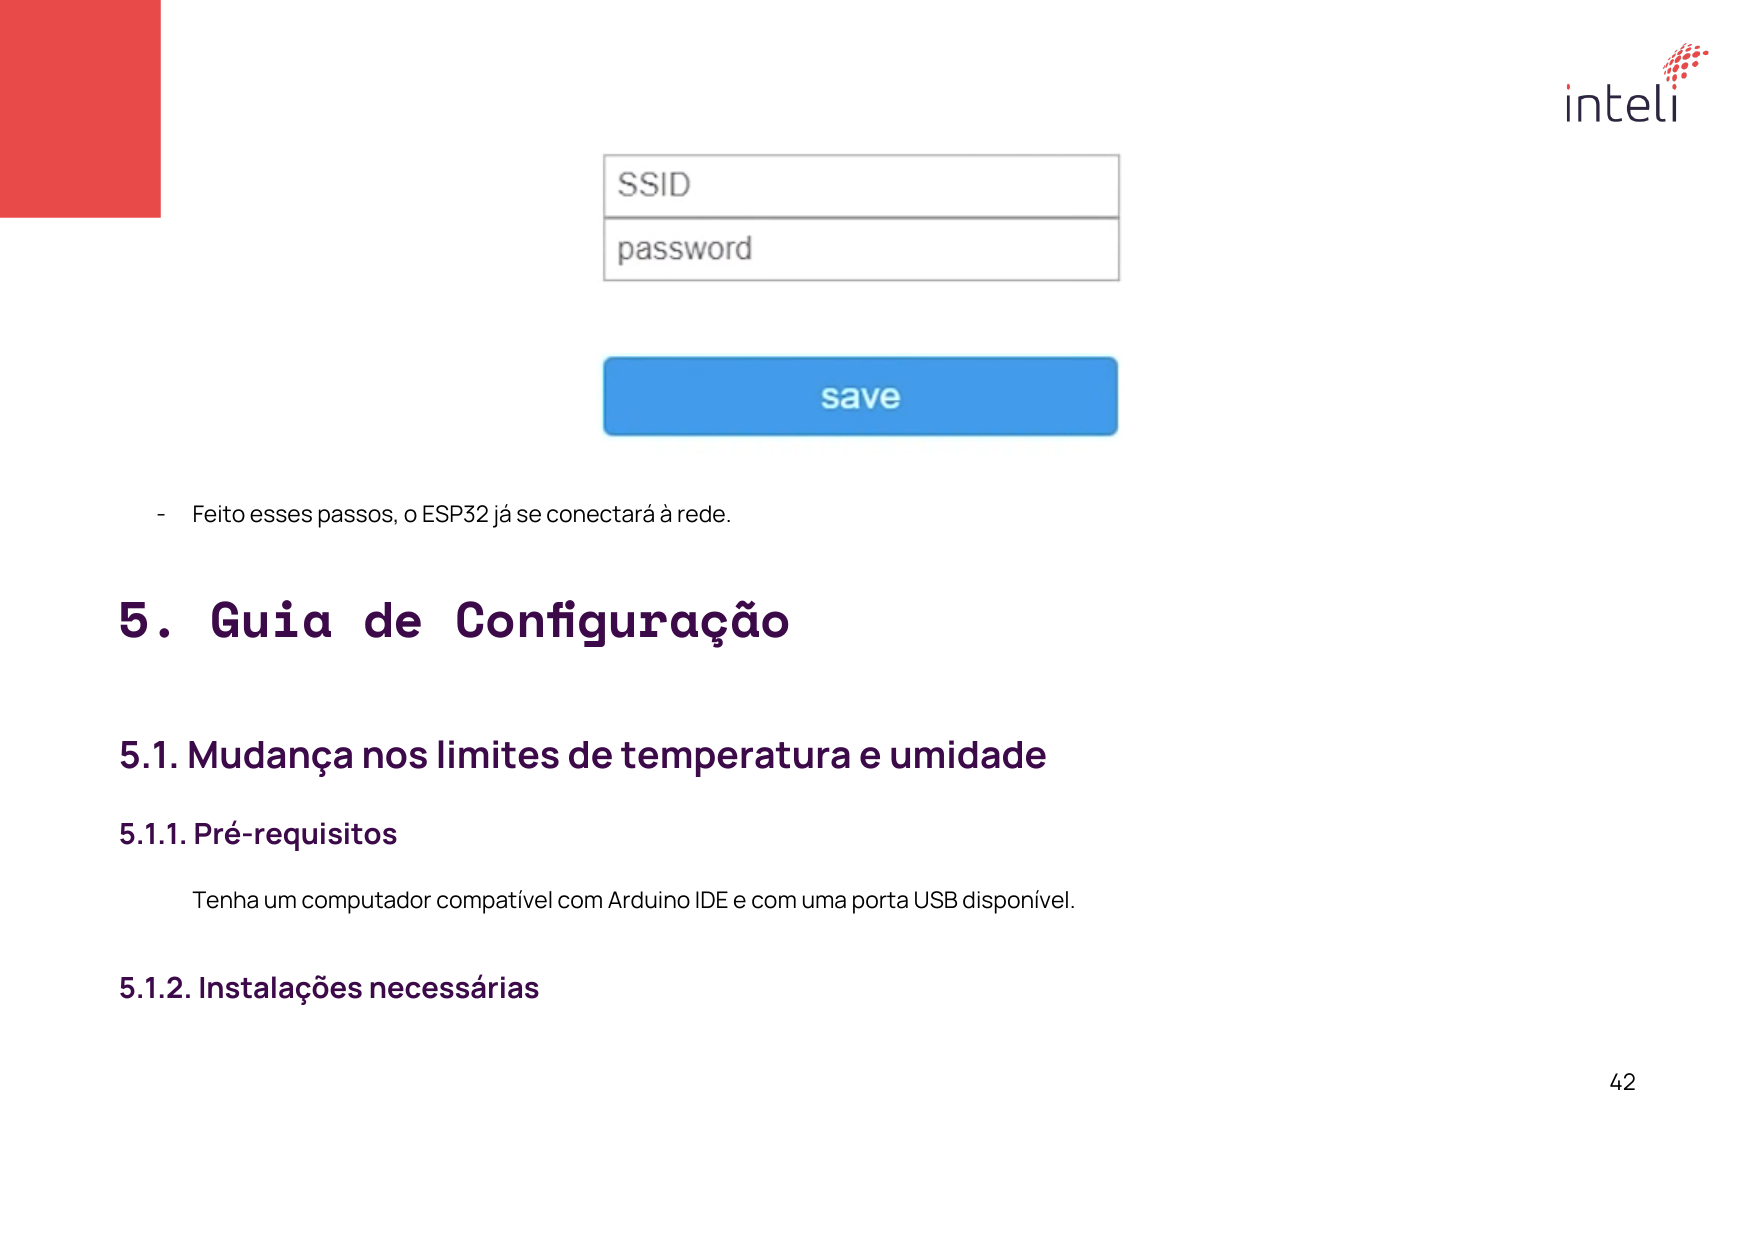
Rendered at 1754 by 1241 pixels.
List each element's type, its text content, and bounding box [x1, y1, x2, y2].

subtitle 5.1.2. Instalações necessárias [118, 967, 1636, 1007]
picture [0, 0, 161, 218]
picture [1566, 43, 1709, 122]
subtitle 5. Guia de Configuração [118, 582, 1636, 656]
picture [558, 123, 1170, 479]
subtitle 5.1.1. Pré-requisitos [118, 813, 1636, 853]
list Feito esses passos, o ESP32 já se conectará à rede. [156, 498, 1636, 529]
subtitle 5.1. Mudança nos limites de temperatura e umidade [118, 729, 1636, 780]
text Tenha um computador compatível com Arduino IDE e com uma porta USB disponível. [118, 884, 1636, 916]
